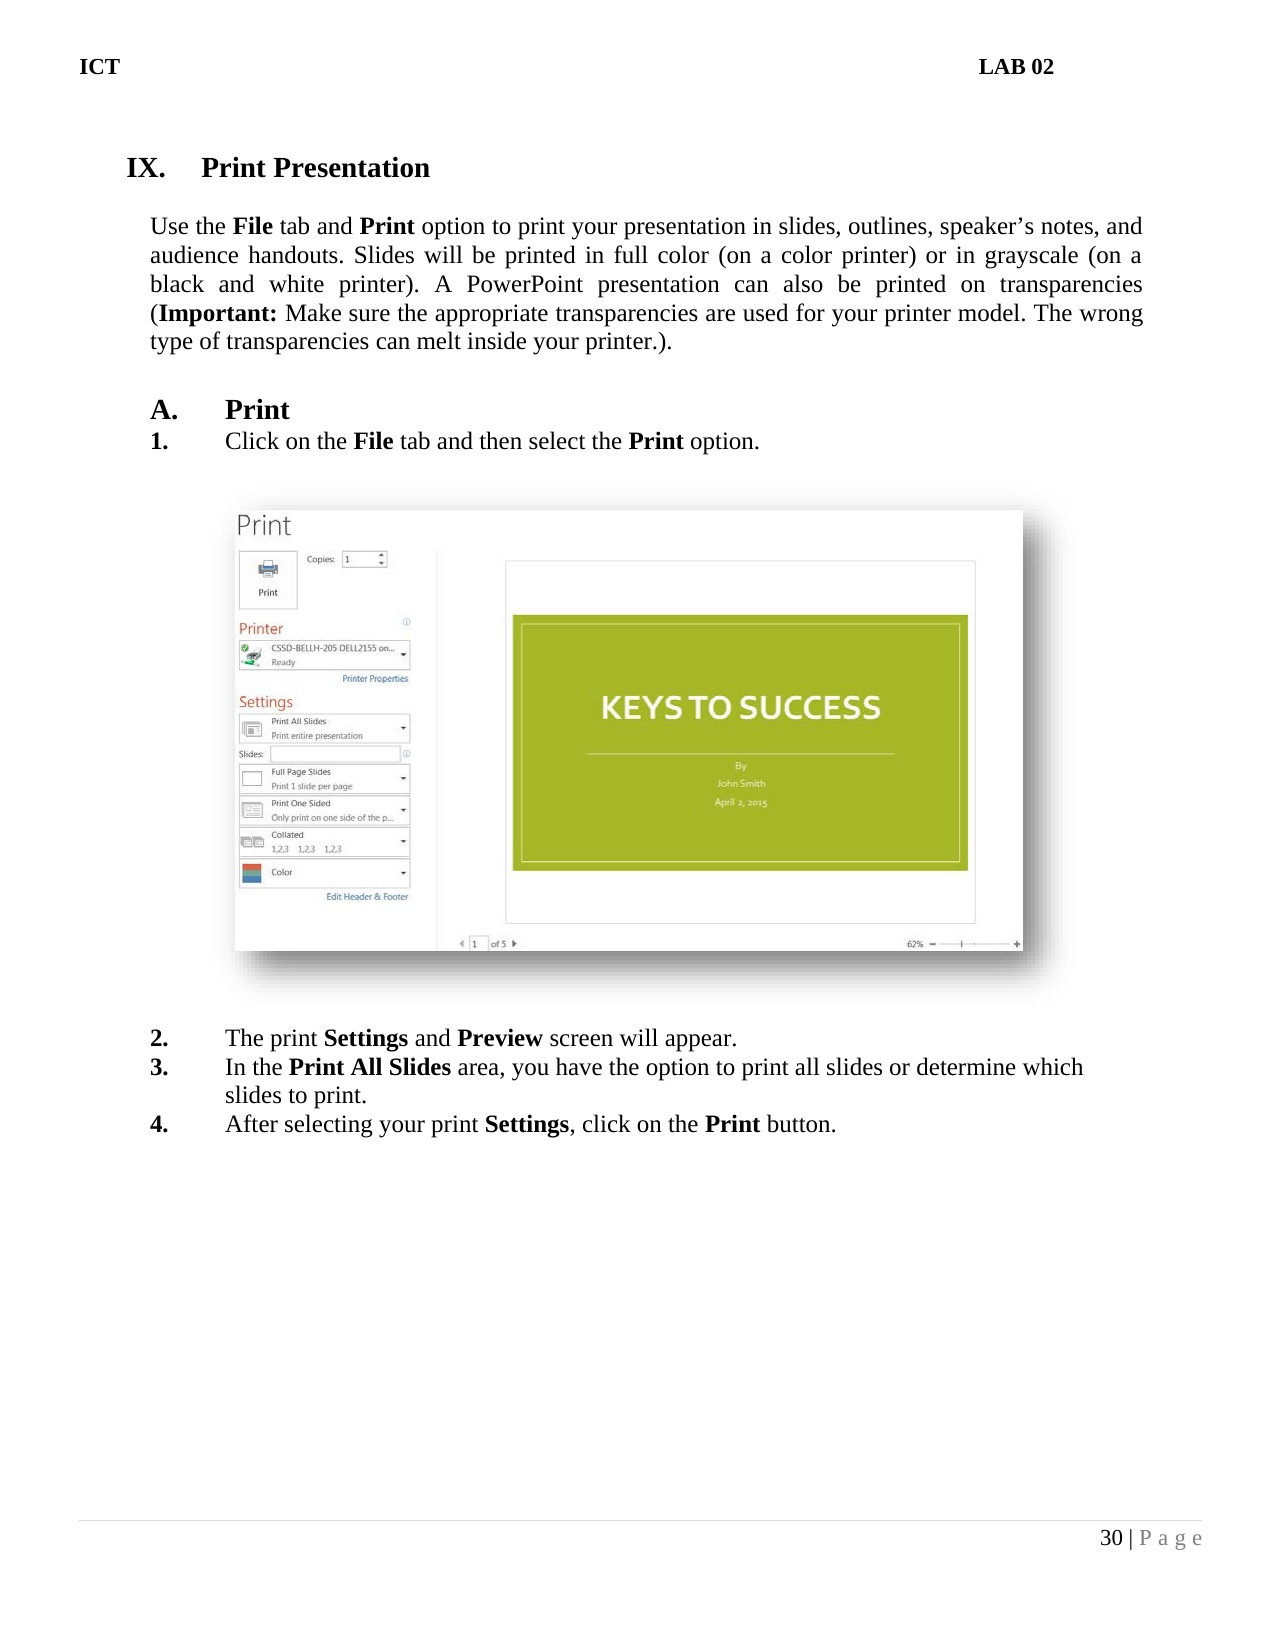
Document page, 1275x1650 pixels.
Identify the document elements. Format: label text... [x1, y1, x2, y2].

subtitle Print [150, 392, 1202, 426]
list Click on the File tab and then select the Print option. [150, 426, 1202, 454]
subtitle Print Presentation [126, 150, 1202, 183]
picture [203, 478, 1087, 1016]
text Use the File tab and Print option to print your presentation in slides, outlines, speaker’s notes, and audience handouts. Slides will be printed in full color (on a color printer) or in grayscale (on a black and white printer). A PowerPoint presentation can also be printed on transparencies (Important: Make sure the appropriate transparencies are used for your printer model. The wrong type of transparencies can melt inside your printer.). [150, 211, 1144, 355]
list In the Print All Slides area, you have the option to print all slides or determine which slides to print. [150, 1052, 1144, 1109]
list After selecting your print Settings, click on the Print button. [150, 1109, 1202, 1138]
